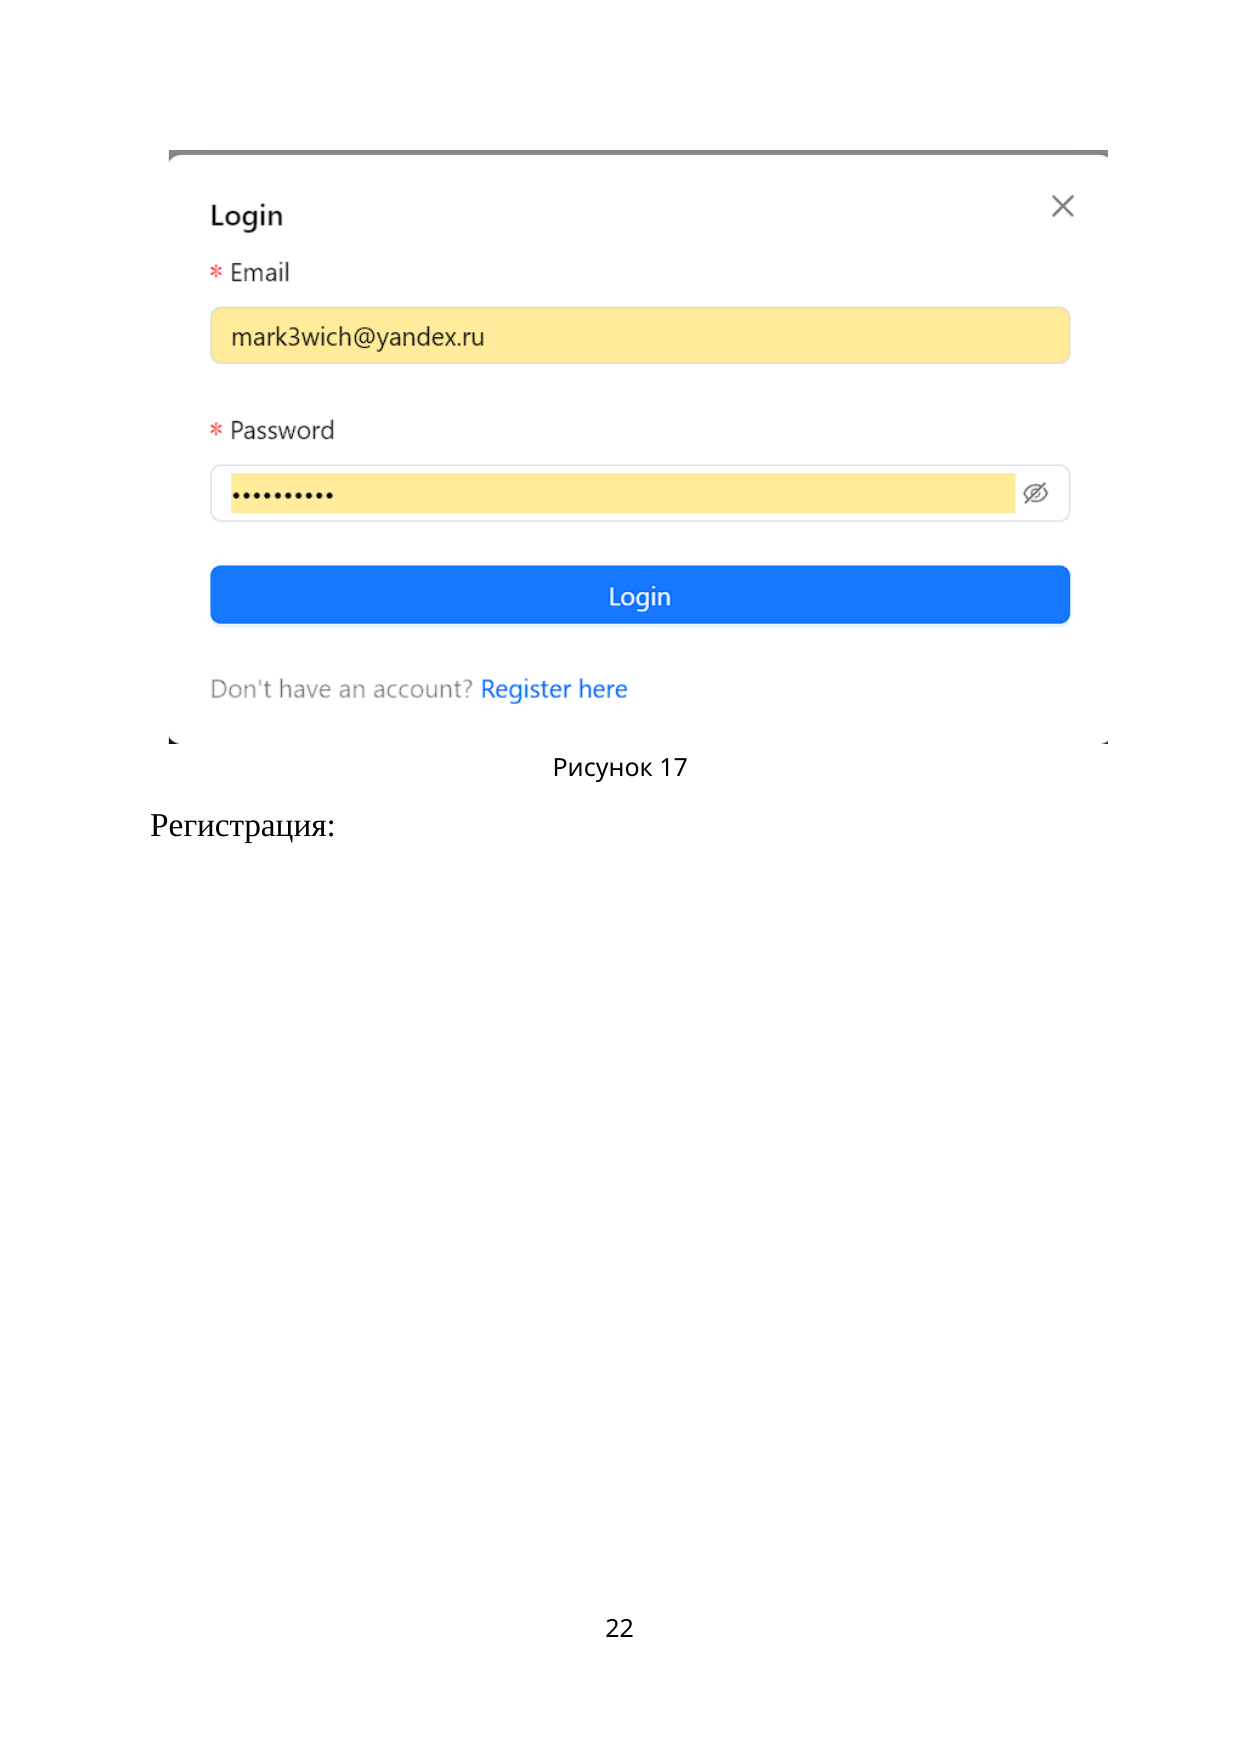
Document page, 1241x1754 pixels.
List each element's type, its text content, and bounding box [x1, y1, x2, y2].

text Регистрация: [150, 805, 1090, 844]
text Рисунок 17 [150, 150, 1090, 783]
